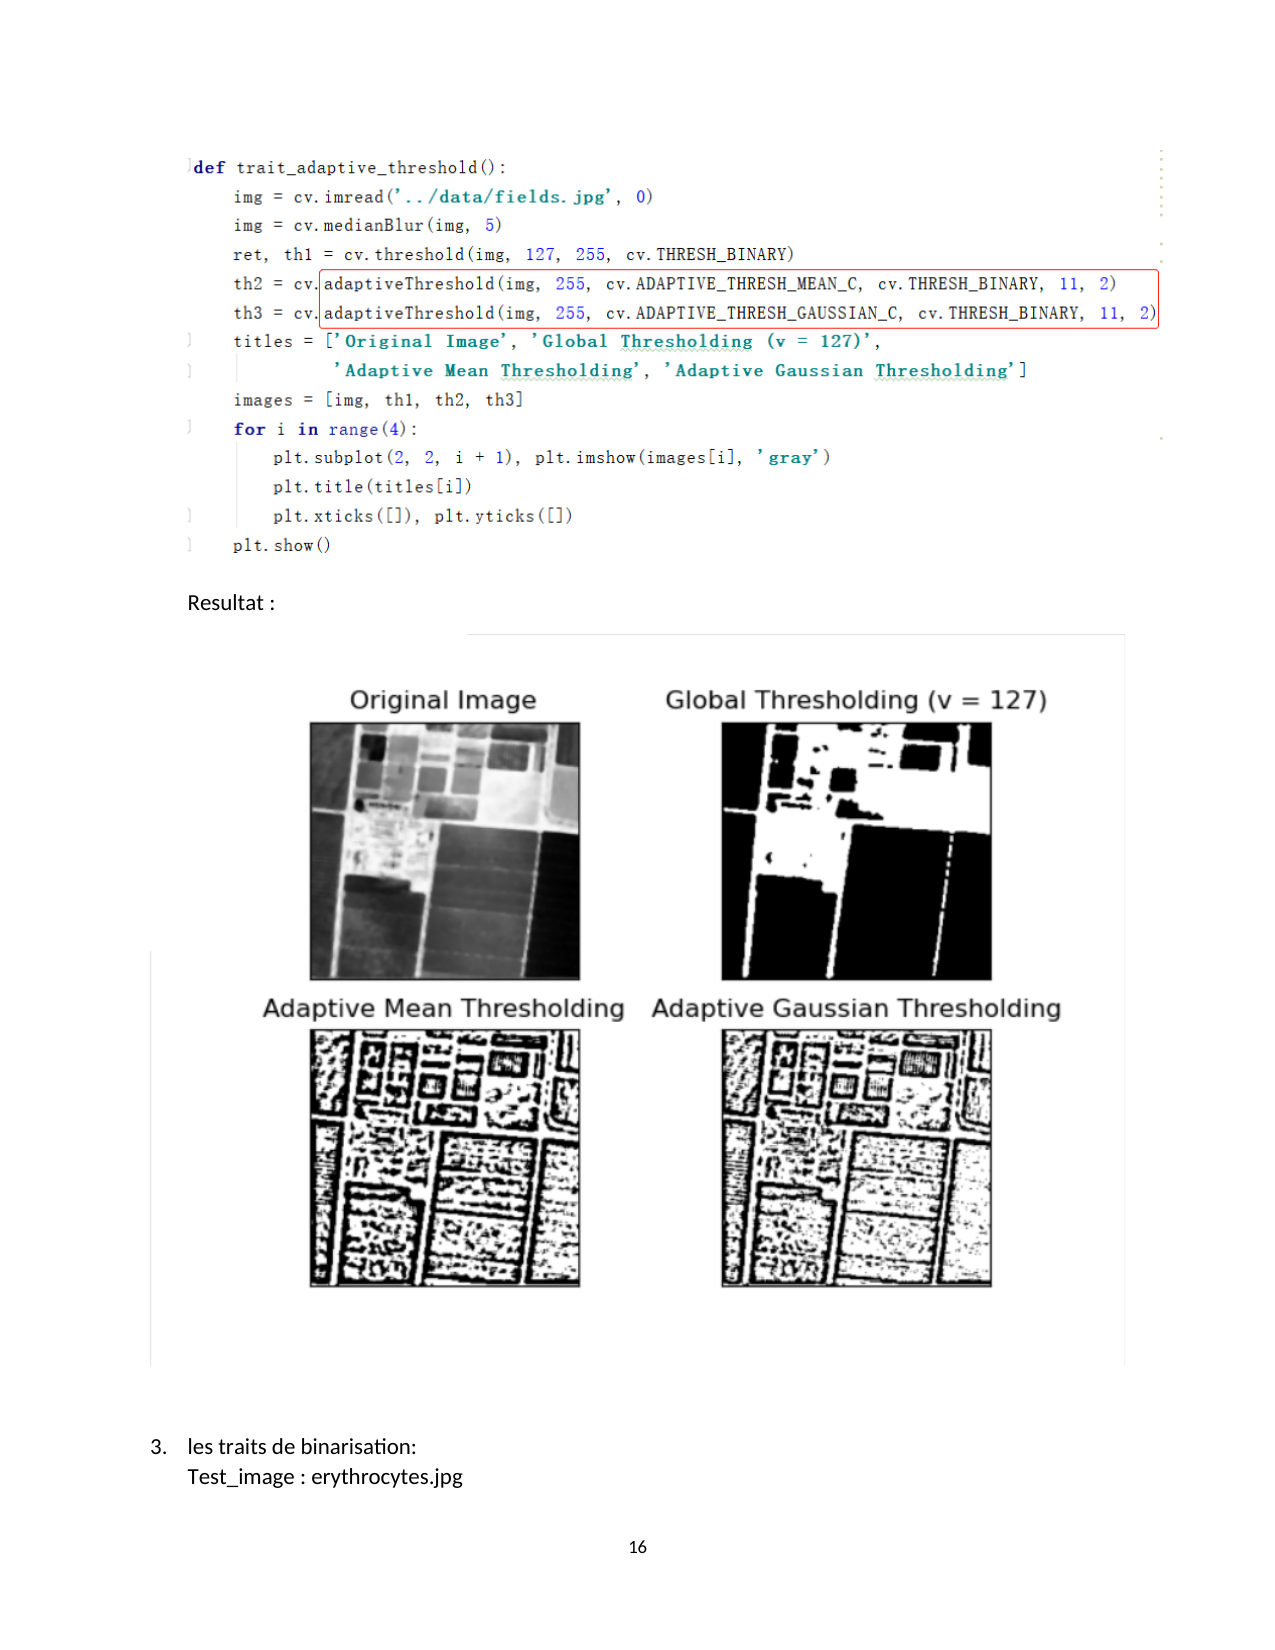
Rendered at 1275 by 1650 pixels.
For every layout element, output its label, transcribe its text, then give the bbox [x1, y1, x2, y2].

picture [187, 150, 1163, 556]
list Resultat : [187, 588, 1125, 616]
list les traits de binarisation: [150, 1432, 1125, 1460]
list Test_image : erythrocytes.jpg [187, 1462, 1125, 1490]
picture [150, 634, 1125, 1366]
